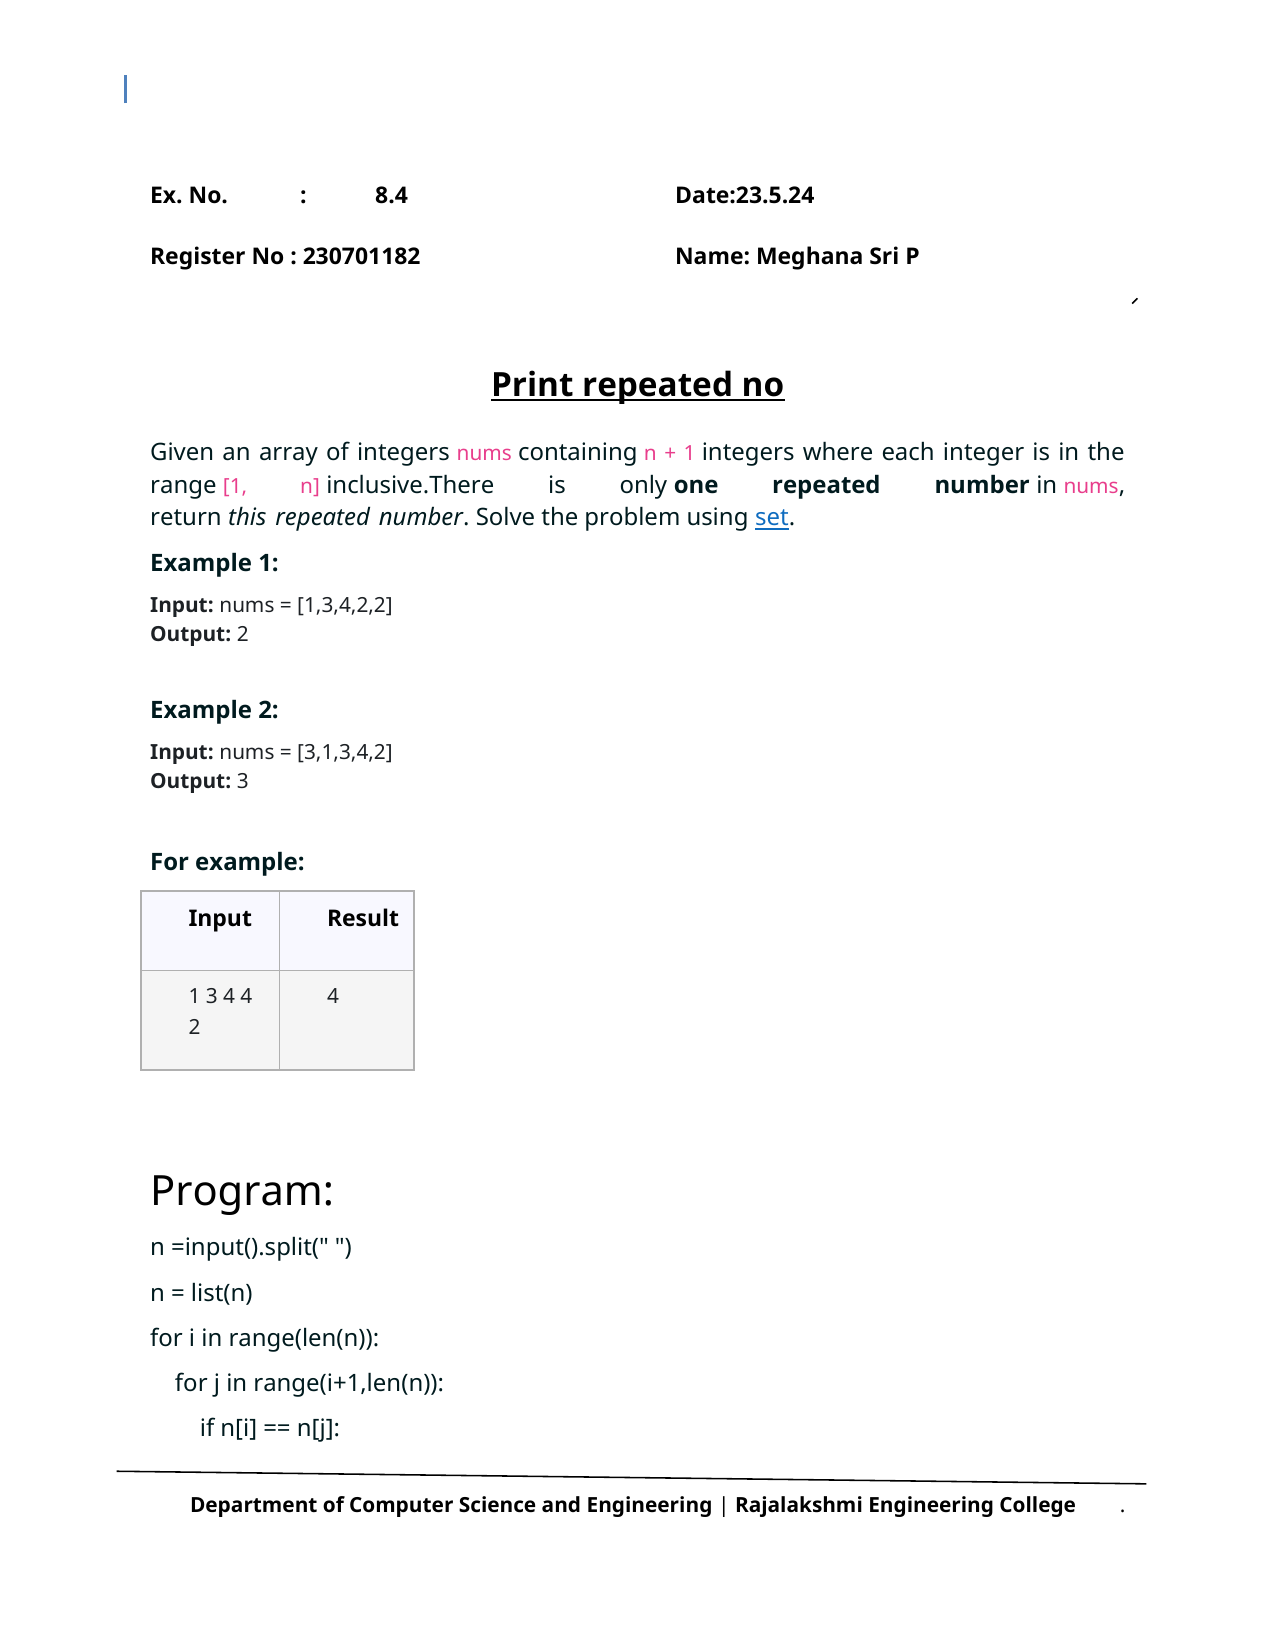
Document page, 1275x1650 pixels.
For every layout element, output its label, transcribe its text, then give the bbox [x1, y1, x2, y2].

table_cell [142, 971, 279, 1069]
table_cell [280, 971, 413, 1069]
text For example: [150, 845, 1125, 877]
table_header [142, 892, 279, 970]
text Print repeated no [150, 360, 1125, 406]
text Program: [150, 1161, 1125, 1218]
text if n[i] == n[j]: [150, 1411, 1125, 1443]
text for j in range(i+1,len(n)): [150, 1366, 1125, 1398]
text n =input().split(" ") [150, 1230, 1125, 1263]
text for i in range(len(n)): [150, 1320, 1125, 1353]
text Example 2: [150, 692, 1125, 725]
text Output: 2 [150, 619, 1125, 647]
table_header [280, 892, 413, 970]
text Example 1: [150, 545, 1125, 578]
text n = list(n) [150, 1275, 1125, 1308]
text Given an array of integers nums containing n + 1 integers where each integer is in the range [1, n] inclusive.There is only one repeated number in nums, return this repeated number. Solve the problem using set. [150, 435, 1125, 533]
text Ex. No. : 8.4 Date:23.5.24 [150, 179, 1125, 210]
text Register No : 230701182 Name: Meghana Sri P [150, 239, 1125, 271]
text Output: 3 [150, 766, 1125, 794]
text Input: nums = [3,1,3,4,2] [150, 737, 1125, 766]
text Input: nums = [1,3,4,2,2] [150, 590, 1125, 619]
